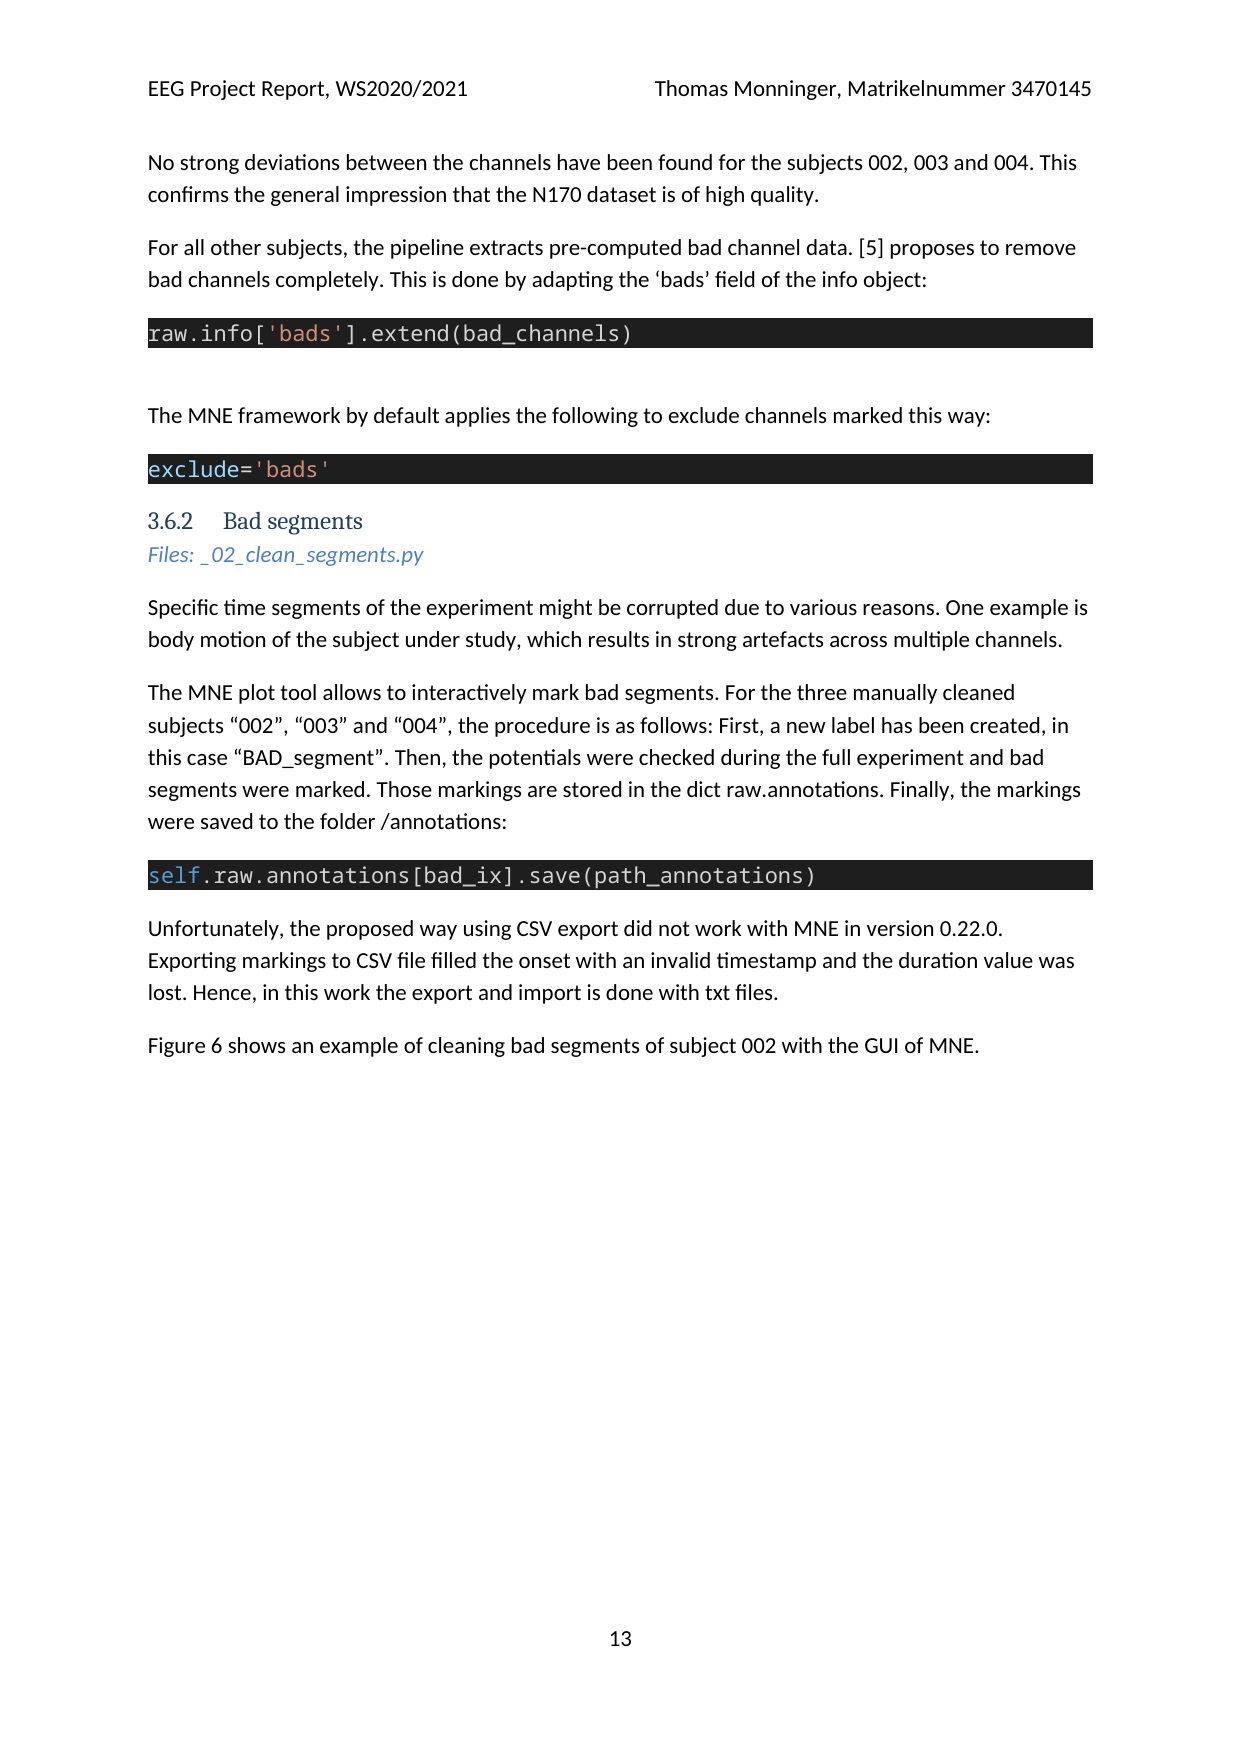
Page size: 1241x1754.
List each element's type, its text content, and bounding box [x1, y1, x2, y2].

text For all other subjects, the pipeline extracts pre-computed bad channel data. [5] proposes to remove bad channels completely. This is done by adapting the ‘bads’ field of the info object: [148, 233, 1093, 293]
subtitle Bad segments [148, 507, 1093, 536]
text Figure 6 shows an example of cleaning bad segments of subject 002 with the GUI of MNE. [148, 1031, 1093, 1059]
text raw.info['bads'].extend(bad_channels) [148, 318, 1093, 348]
text Specific time segments of the experiment might be corrupted due to various reasons. One example is body motion of the subject under study, which results in strong artefacts across multiple channels. [148, 593, 1093, 653]
text No strong deviations between the channels have been found for the subjects 002, 003 and 004. This confirms the general impression that the N170 dataset is of high quality. [148, 148, 1093, 208]
text exclude='bads' [148, 454, 1093, 484]
text Files: _02_clean_segments.py [148, 540, 1093, 568]
text self.raw.annotations[bad_ix].save(path_annotations) [148, 860, 1093, 890]
text The MNE plot tool allows to interactively mark bad segments. For the three manually cleaned subjects “002”, “003” and “004”, the procedure is as follows: First, a new label has been created, in this case “BAD_segment”. Then, the potentials were checked during the full experiment and bad segments were marked. Those markings are stored in the dict raw.annotations. Finally, the markings were saved to the folder /annotations: [148, 678, 1093, 835]
text The MNE framework by default applies the following to exclude channels marked this way: [148, 401, 1093, 429]
text Unfortunately, the proposed way using CSV export did not work with MNE in version 0.22.0. Exporting markings to CSV file filled the onset with an invalid timestamp and the duration value was lost. Hence, in this work the export and import is done with txt files. [148, 914, 1093, 1006]
